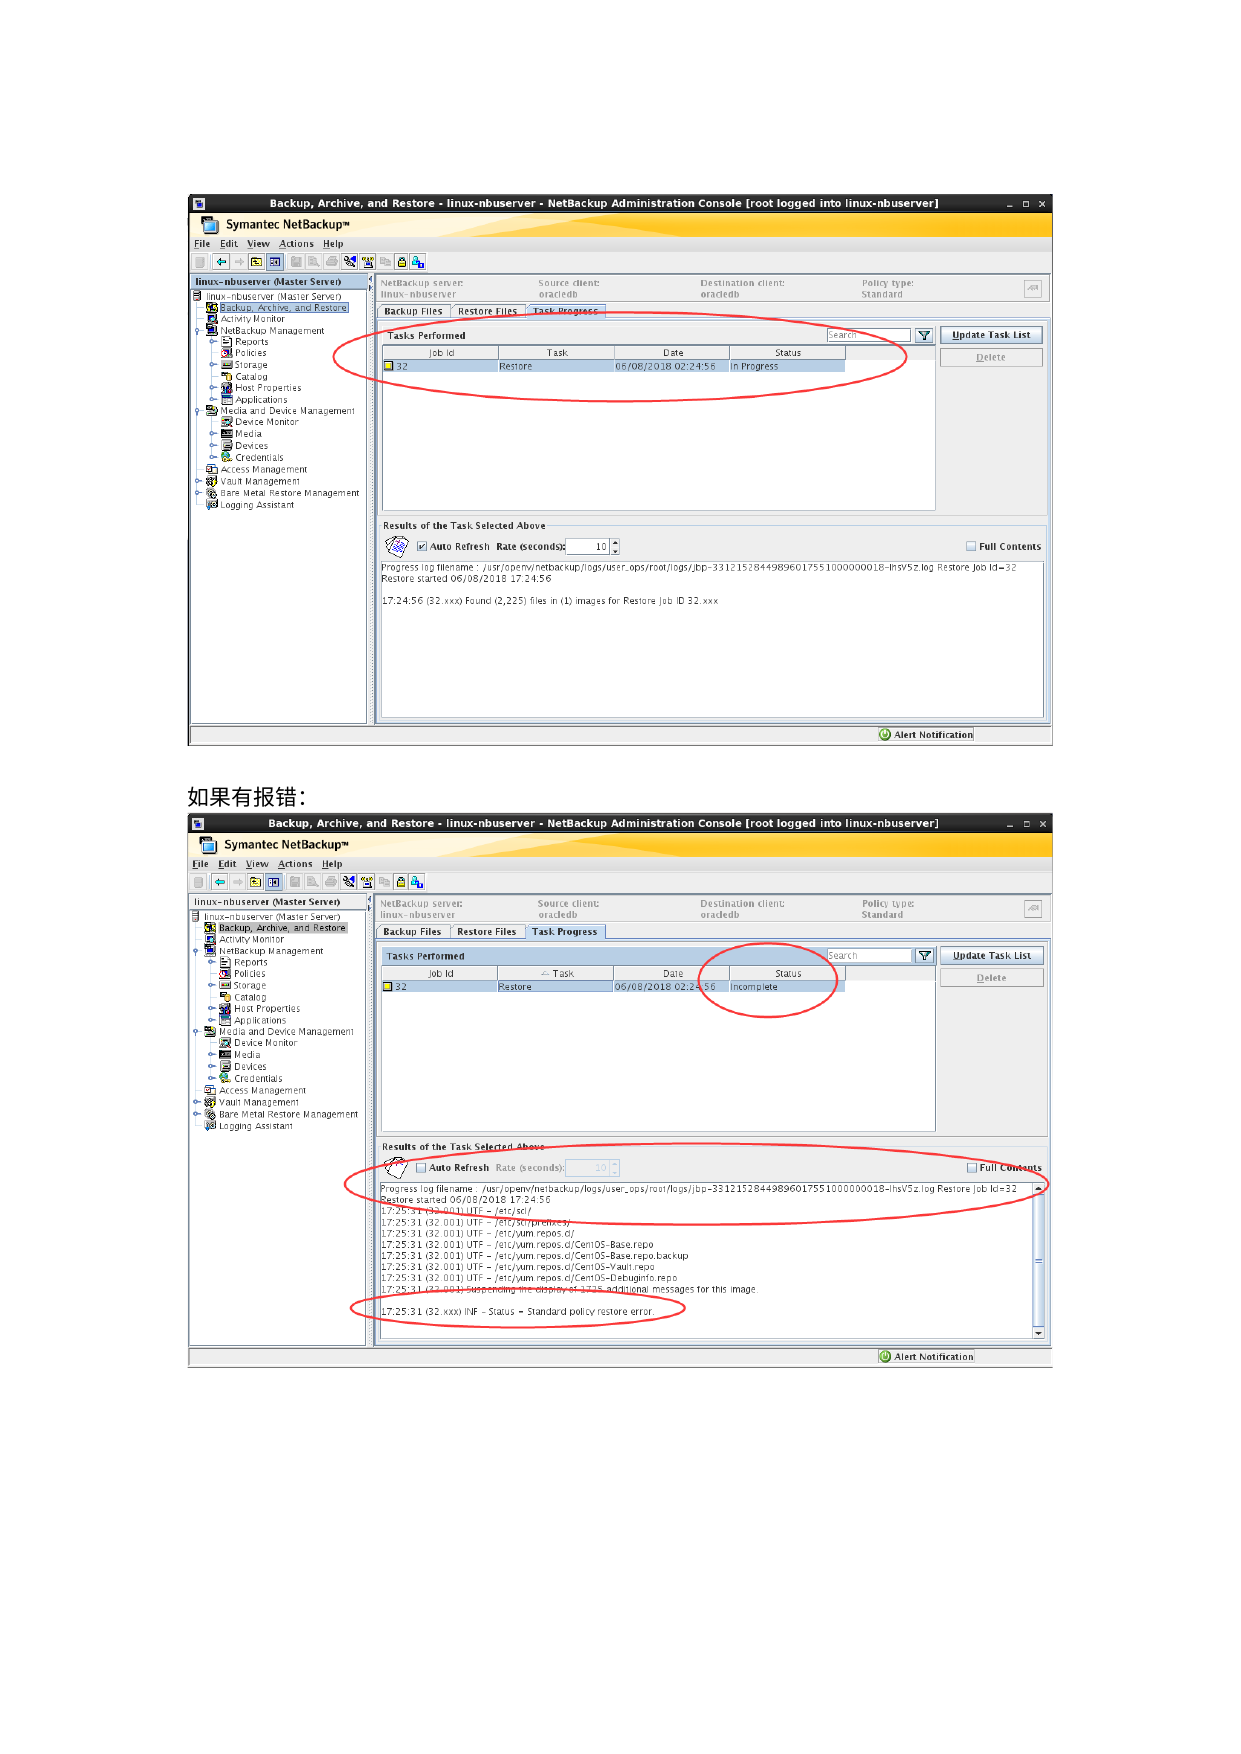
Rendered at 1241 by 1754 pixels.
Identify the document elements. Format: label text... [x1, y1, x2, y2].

picture [187, 194, 1053, 746]
text 如果有报错： [187, 779, 1053, 812]
picture [187, 812, 1053, 1368]
